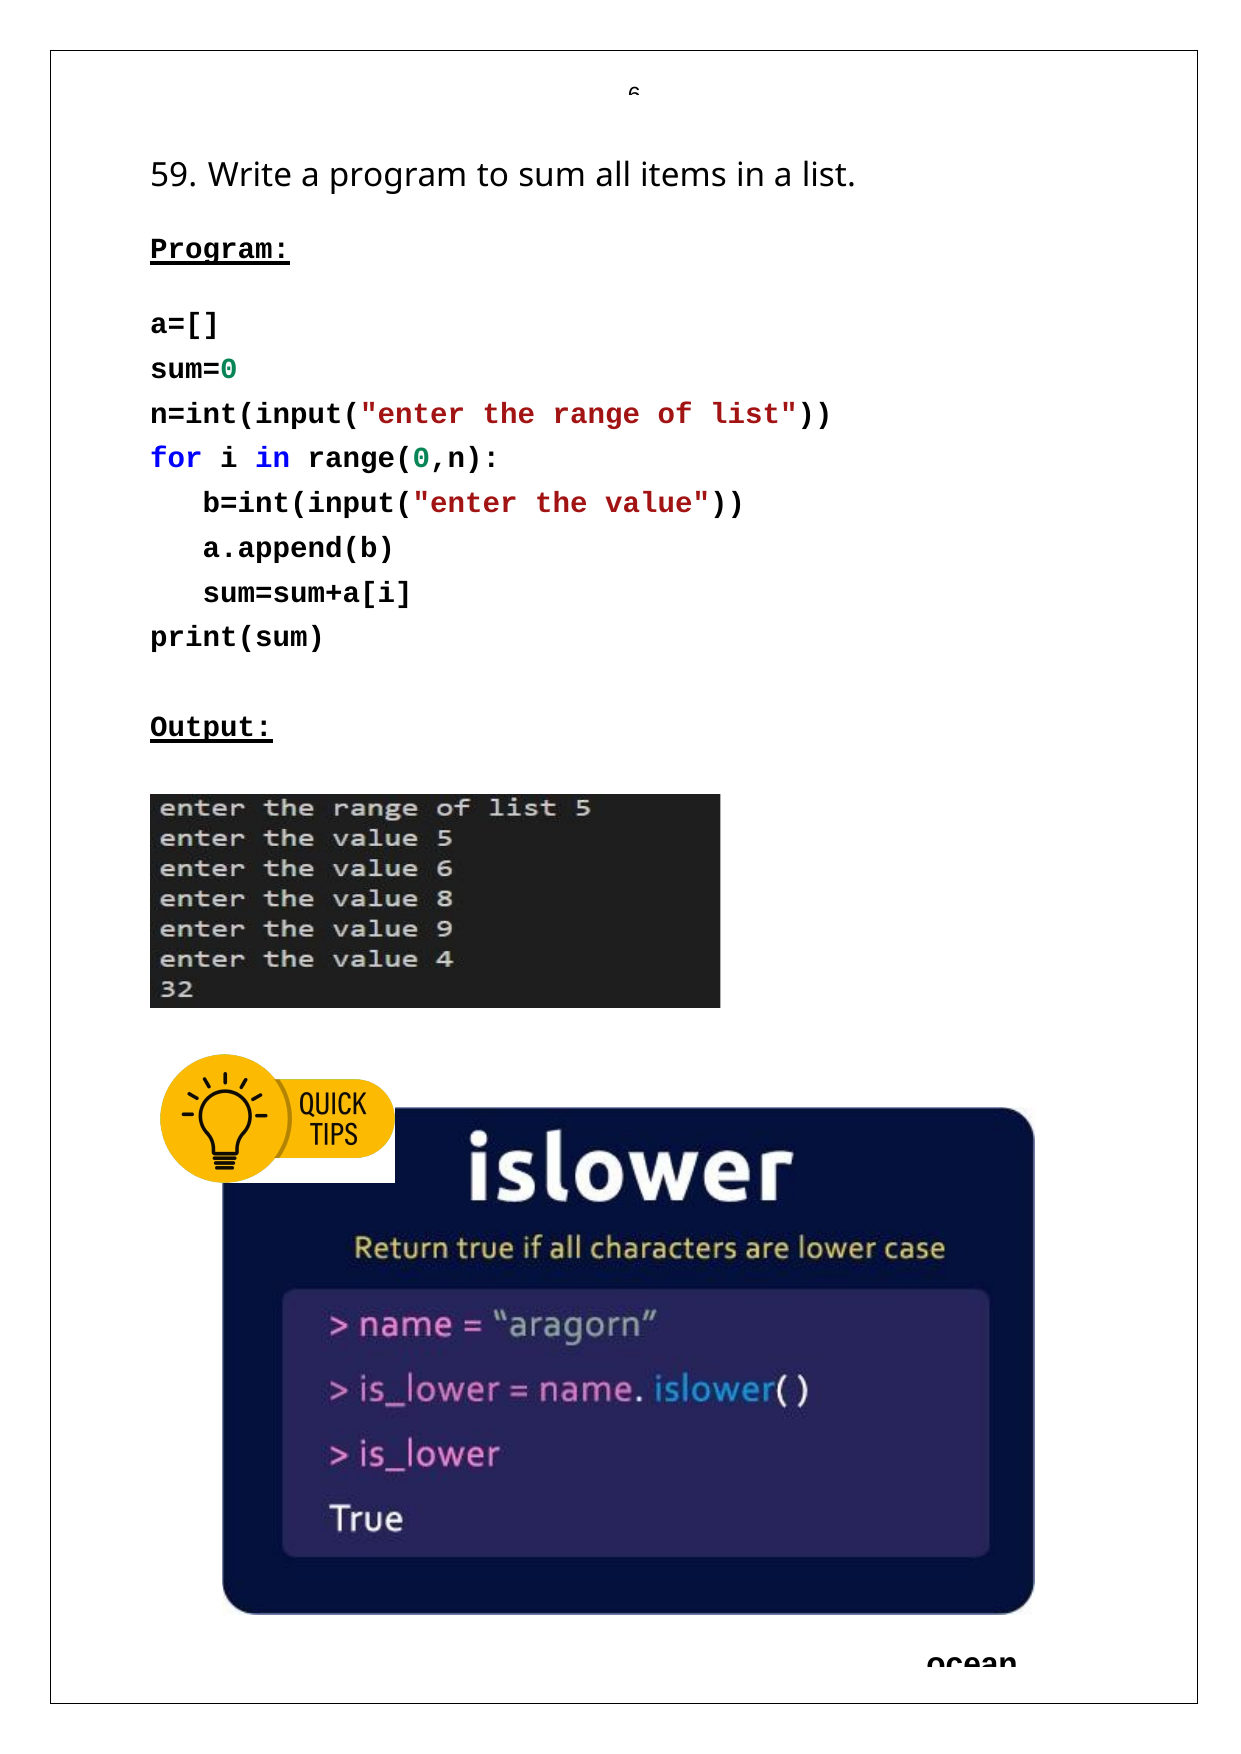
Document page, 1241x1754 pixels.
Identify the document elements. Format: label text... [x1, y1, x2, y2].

picture [150, 794, 721, 1008]
text b=int(input("enter the value")) a.append(b) [202, 488, 747, 566]
picture [160, 1054, 1035, 1615]
text Output: [150, 712, 1197, 745]
text n=int(input("enter the range of list")) for i in range(0,n): [150, 399, 834, 477]
subtitle Write a program to sum all items in a list. [150, 151, 1197, 196]
text sum=0 [150, 354, 1197, 387]
text Program: [150, 234, 1197, 267]
text sum=sum+a[i] print(sum) [150, 578, 414, 655]
text a=[] [150, 310, 1197, 343]
